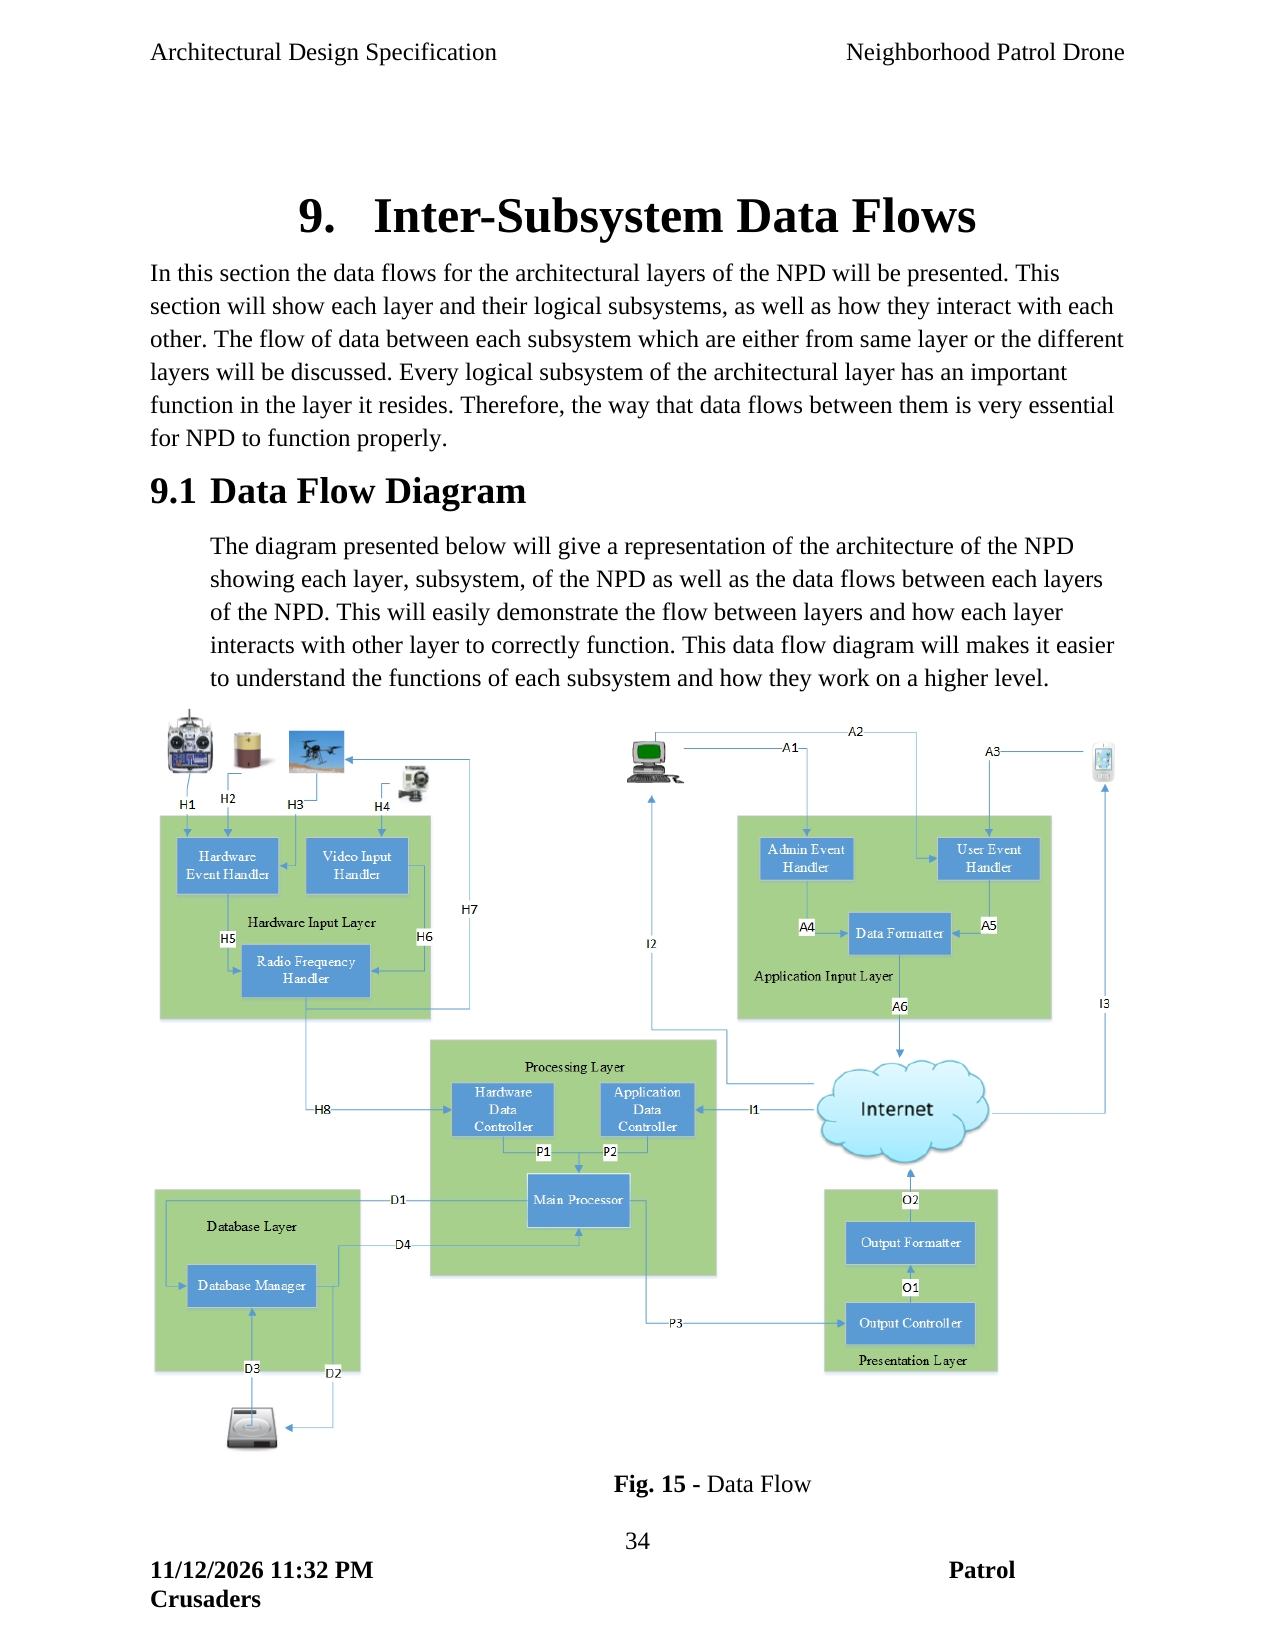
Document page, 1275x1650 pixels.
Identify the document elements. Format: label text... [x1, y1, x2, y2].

subtitle Inter-Subsystem Data Flows [150, 186, 1125, 243]
picture [150, 708, 1127, 1452]
subtitle Data Flow Diagram [150, 469, 1125, 512]
text The diagram presented below will give a representation of the architecture of the NPD showing each layer, subsystem, of the NPD as well as the data flows between each layers of the NPD. This will easily demonstrate the flow between layers and how each layer interacts with other layer to correctly function. This data flow diagram will makes it easier to understand the functions of each subsystem and how they work on a higher level. [210, 531, 1125, 692]
text In this section the data flows for the architectural layers of the NPD will be presented. This section will show each layer and their logical subsystems, as well as how they interact with each other. The flow of data between each subsystem which are either from same layer or the different layers will be discussed. Every logical subsystem of the architectural layer has an important function in the layer it resides. Therefore, the way that data flows between them is very essential for NPD to function properly. [150, 258, 1125, 452]
